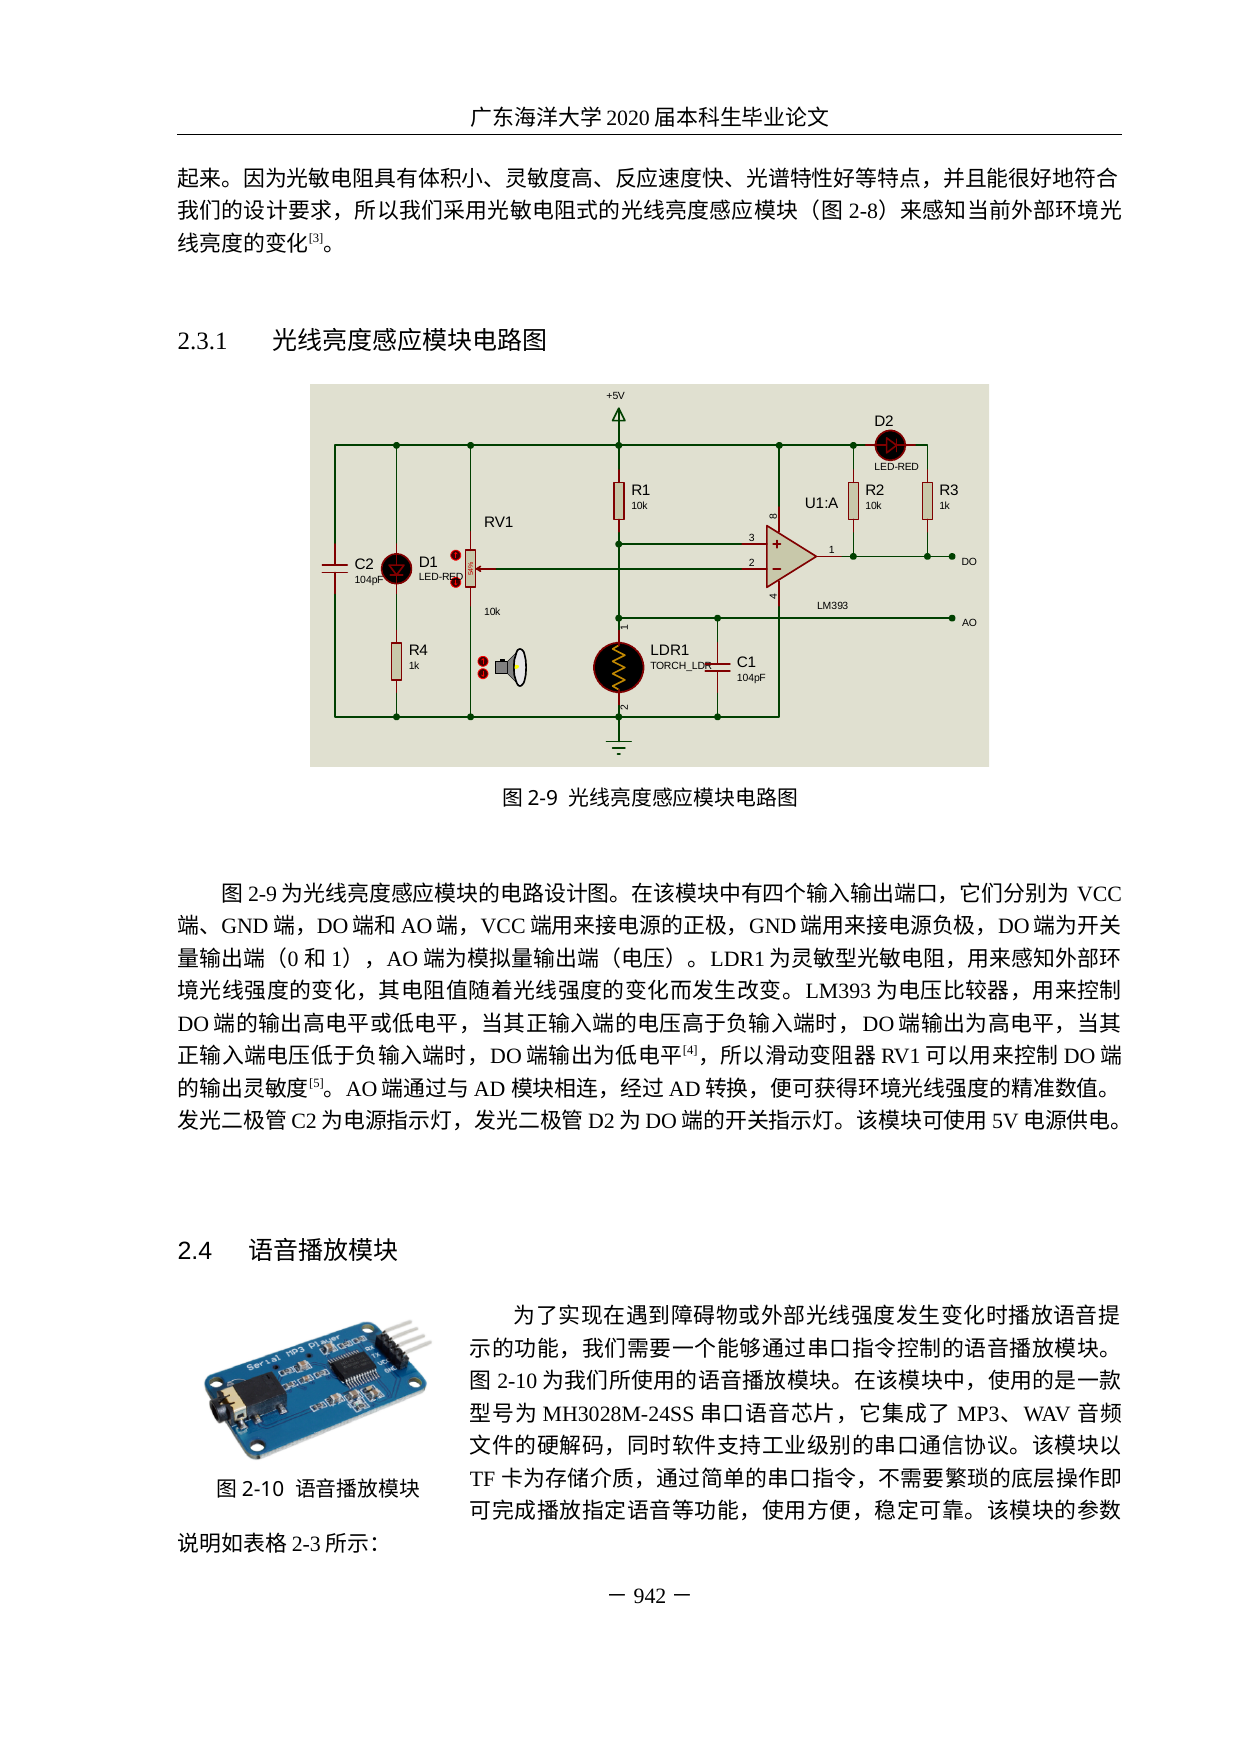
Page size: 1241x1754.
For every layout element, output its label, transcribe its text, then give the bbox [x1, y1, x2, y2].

subtitle 语音播放模块 [177, 1216, 1122, 1281]
subtitle 光线亮度感应模块电路图 [177, 306, 1122, 371]
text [177, 160, 1122, 258]
text 为了实现在遇到障碍物或外部光线强度发生变化时播放语音提示的功能，我们需要一个能够通过串口指令控制的语音播放模块。图 2-10为我们所使用的语音播放模块。在该模块中，使用的是一款型号为MH3028M-24SS串口语音芯片，它集成了 MP3、WAV 音频文件的硬解码，同时软件支持工业级别的串口通信协议。该模块以TF 卡为存储介质，通过简单的串口指令，不需要繁琐的底层操作即可完成播放指定语音等功能，使用方便，稳定可靠。该模块的参数说明如表格 2-3所示： [177, 1298, 1122, 1558]
text 图 2-9为光线亮度感应模块的电路设计图。在该模块中有四个输入输出端口，它们分别为VCC端、GND端，DO端和AO端，VCC端用来接电源的正极，GND端用来接电源负极，DO端为开关量输出端（0 和 1），AO 端为模拟量输出端（电压）。LDR1为灵敏型光敏电阻，用来感知外部环境光线强度的变化，其电阻值随着光线强度的变化而发生改变。LM393为电压比较器，用来控制DO端的输出高电平或低电平，当其正输入端的电压高于负输入端时，DO端输出为高电平，当其正输入端电压低于负输入端时，DO端输出为低电平[4]，所以滑动变阻器RV1可以用来控制DO端的输出灵敏度[5]。AO端通过与AD 模块相连，经过AD转换，便可获得环境光线强度的精准数值。发光二极管C2为电源指示灯，发光二极管D2为DO端的开关指示灯。该模块可使用5V电源供电。 [177, 875, 1122, 1135]
picture [197, 1313, 440, 1465]
